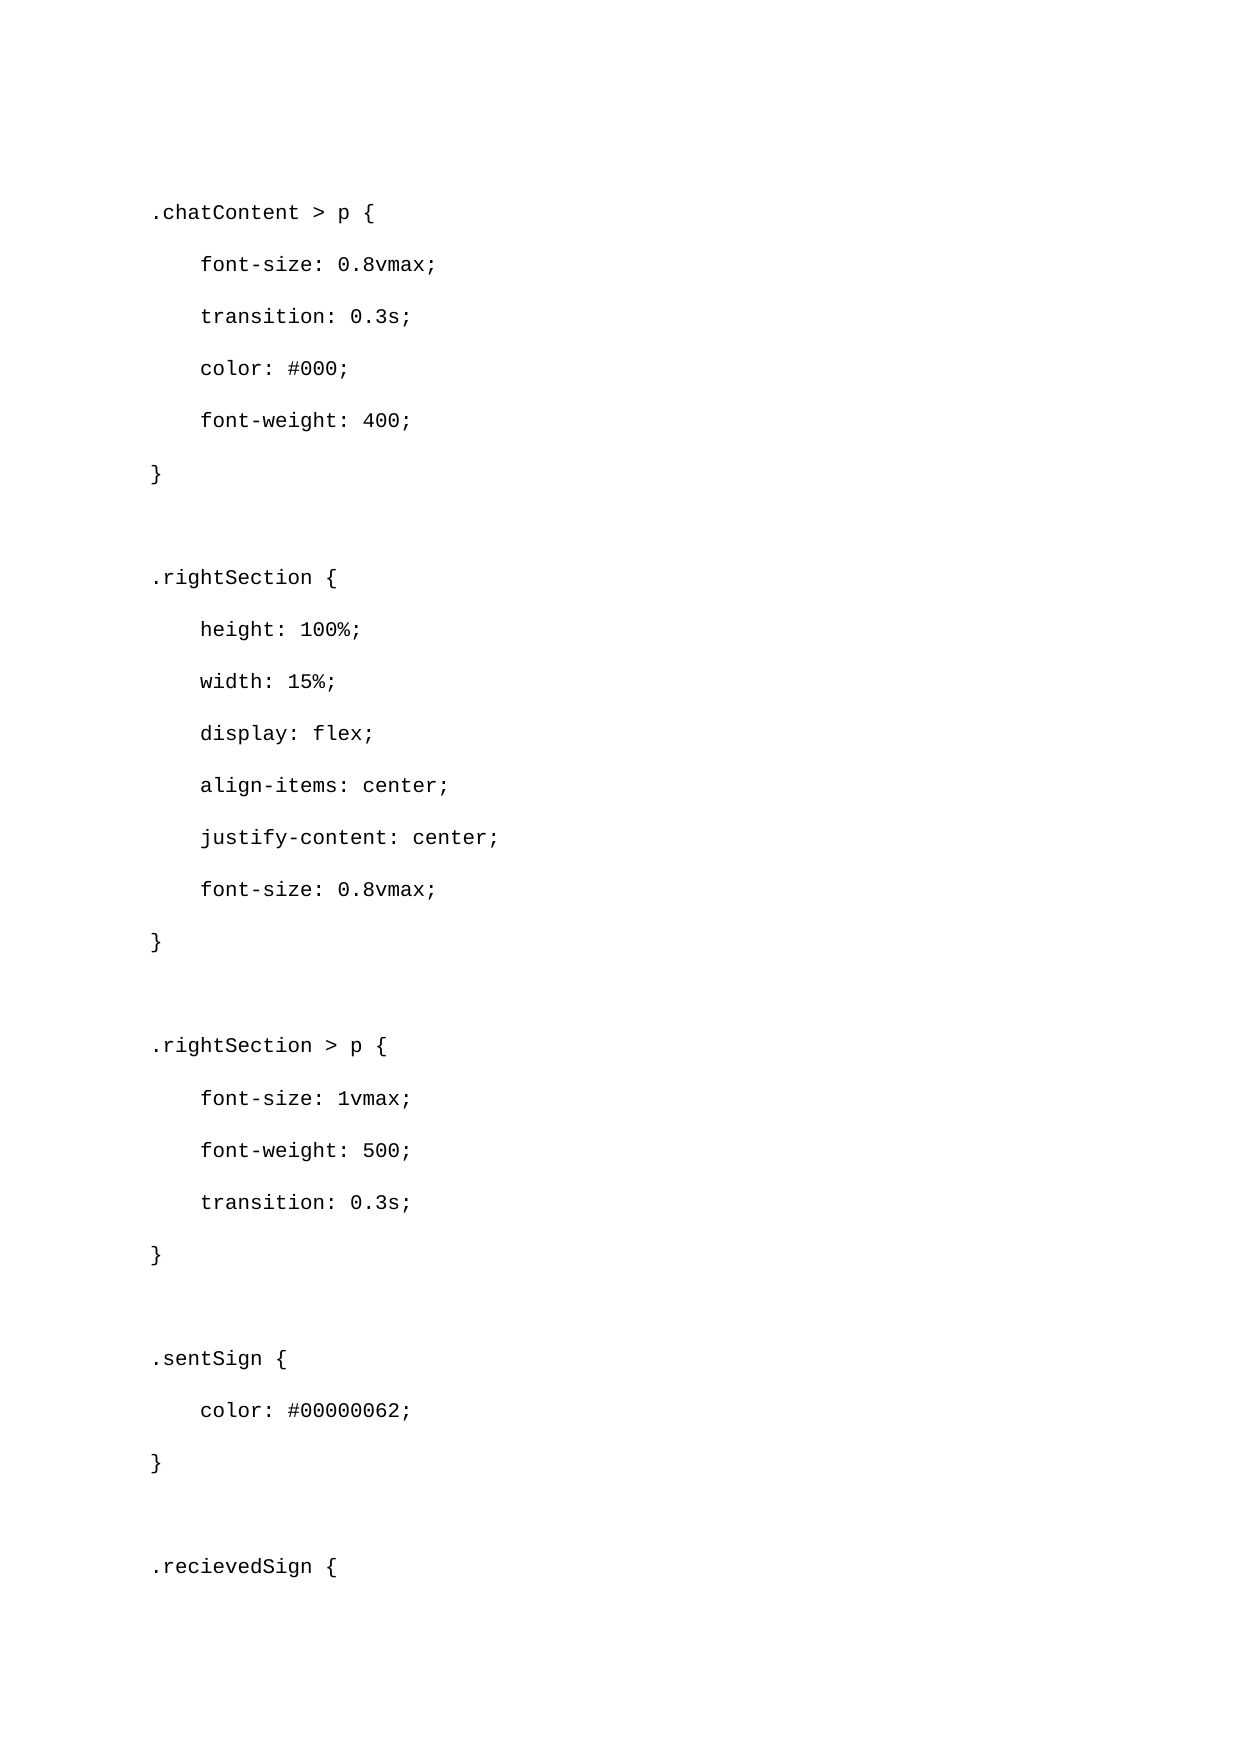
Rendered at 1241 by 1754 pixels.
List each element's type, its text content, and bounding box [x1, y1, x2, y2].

text display: flex; [150, 723, 1090, 747]
text width: 15%; [150, 671, 1090, 694]
text font-weight: 500; [150, 1139, 1090, 1163]
text .rightSection > p { [150, 1035, 1090, 1059]
text transition: 0.3s; [150, 306, 1090, 330]
text .chatContent > p { [150, 202, 1090, 226]
text transition: 0.3s; [150, 1192, 1090, 1215]
text justify-content: center; [150, 827, 1090, 851]
text } [150, 462, 1090, 486]
text font-size: 0.8vmax; [150, 254, 1090, 278]
text height: 100%; [150, 619, 1090, 642]
text font-size: 1vmax; [150, 1087, 1090, 1111]
text } [150, 1452, 1090, 1476]
text .sentSign { [150, 1348, 1090, 1372]
text font-size: 0.8vmax; [150, 879, 1090, 903]
text } [150, 931, 1090, 955]
text .rightSection { [150, 567, 1090, 590]
text font-weight: 400; [150, 410, 1090, 434]
text color: #00000062; [150, 1400, 1090, 1424]
text } [150, 1244, 1090, 1267]
text align-items: center; [150, 775, 1090, 799]
text .recievedSign { [150, 1556, 1090, 1580]
text color: #000; [150, 358, 1090, 382]
